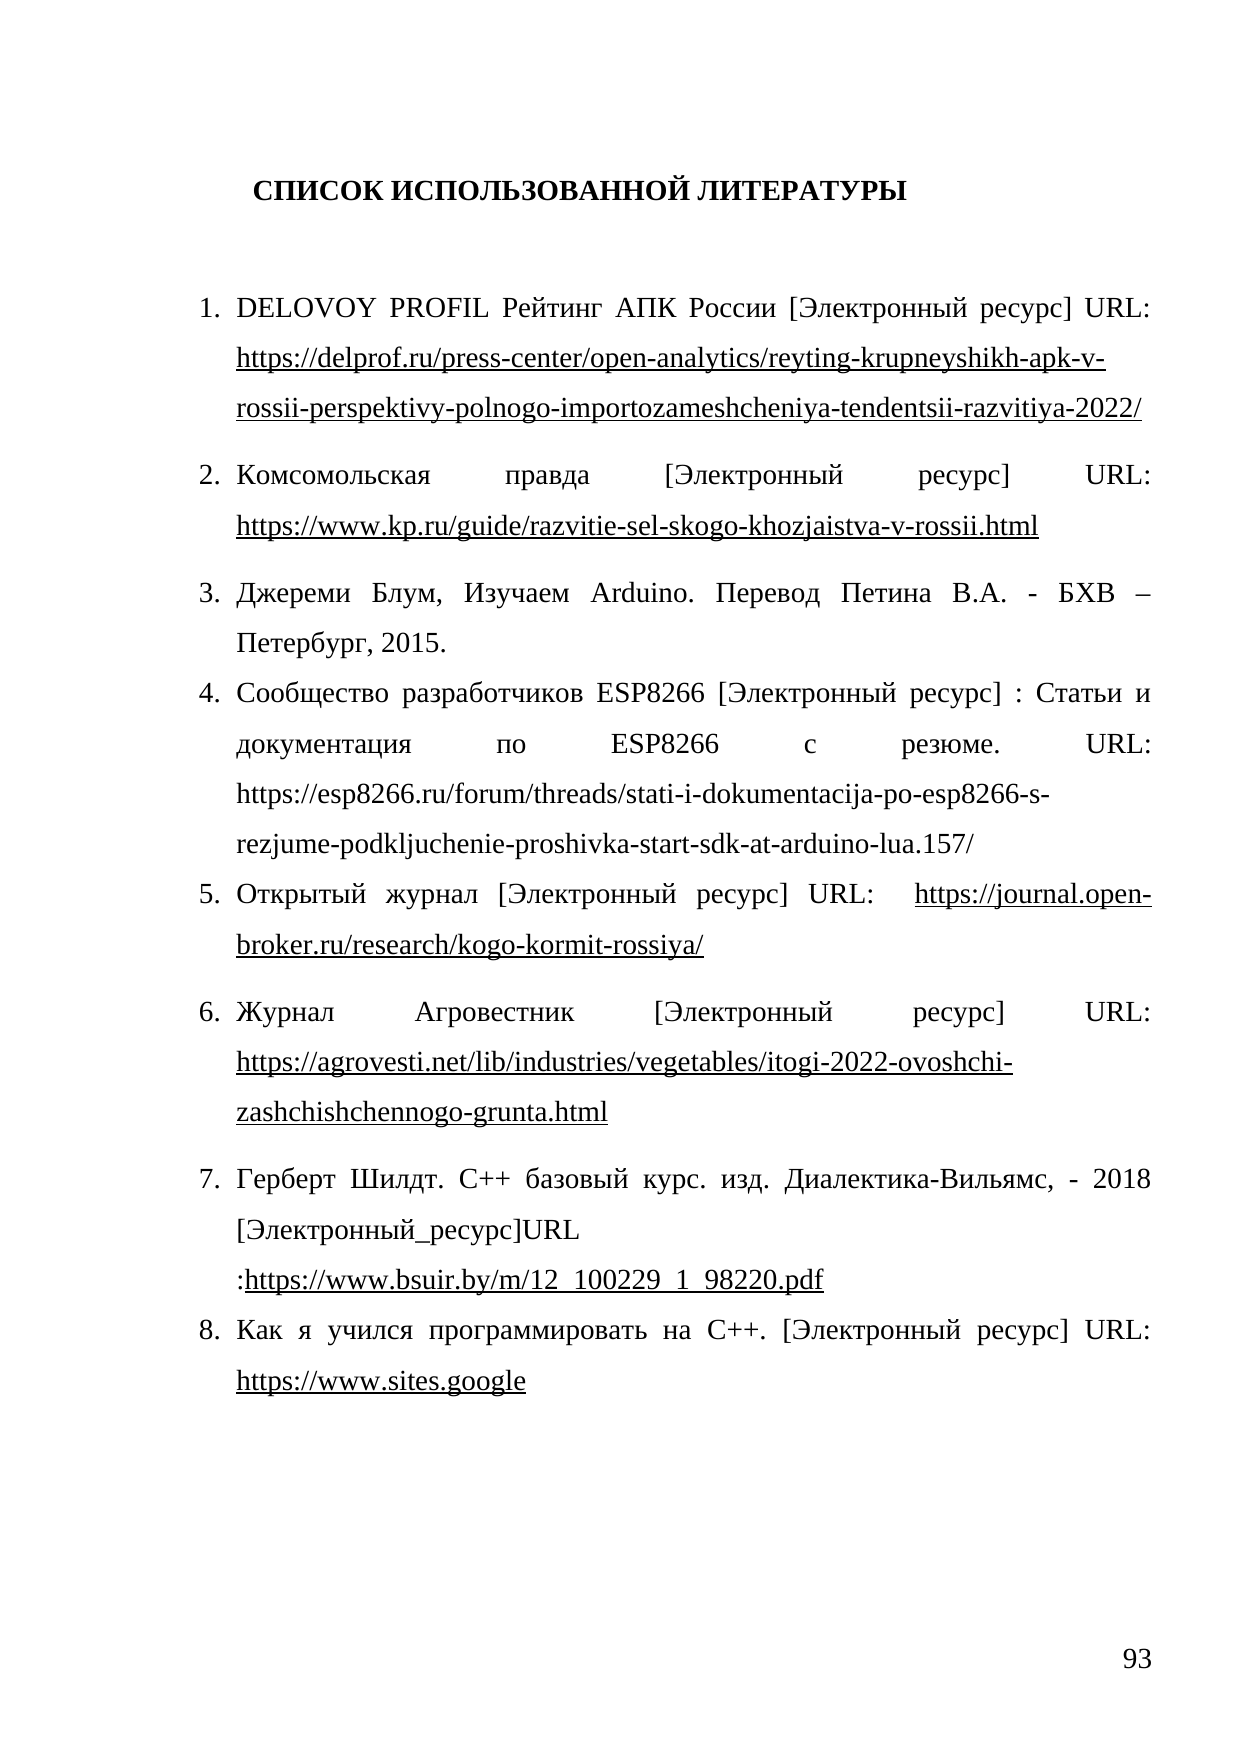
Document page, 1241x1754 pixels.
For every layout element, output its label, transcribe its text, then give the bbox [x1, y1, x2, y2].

list Сообщество разработчиков ESP8266 [Электронный ресурс] : Статьи и документация по ESP8266 с резюме. URL: https://esp8266.ru/forum/threads/stati-i-dokumentacija-po-esp8266-s-rezjume-podkljuchenie-proshivka-start-sdk-at-arduino-lua.157/ [199, 675, 1152, 860]
list Джереми Блум, Изучаем Arduino. Перевод Петина В.А. - БХВ –Петербург, 2015. [199, 575, 1152, 659]
list DELOVOY PROFIL Рейтинг АПК России [Электронный ресурс] URL: https://delprof.ru/press-center/open-analytics/reyting-krupneyshikh-apk-v-rossii-perspektivy-polnogo-importozameshcheniya-tendentsii-razvitiya-2022/ [199, 290, 1152, 424]
list Открытый журнал [Электронный ресурс] URL: https://journal.open-broker.ru/research/kogo-kormit-rossiya/ [199, 877, 1152, 961]
list Комсомольская правда [Электронный ресурс] URL: https://www.kp.ru/guide/razvitie-sel-skogo-khozjaistva-v-rossii.html [199, 457, 1152, 541]
subtitle СПИСОК ИСПОЛЬЗОВАННОЙ ЛИТЕРАТУРЫ [177, 173, 1152, 206]
list Герберт Шилдт. С++ базовый курс. изд. Диалектика-Вильямс, - 2018 [Электронный_ресурс]URL:https://www.bsuir.by/m/12_100229_1_98220.pdf [199, 1162, 1152, 1296]
list Как я учился программировать на С++. [Электронный ресурс] URL: https://www.sites.google [199, 1312, 1152, 1396]
list Журнал Агровестник [Электронный ресурс] URL: https://agrovesti.net/lib/industries/vegetables/itogi-2022-ovoshchi-zashchishchennogo-grunta.html [199, 994, 1152, 1128]
